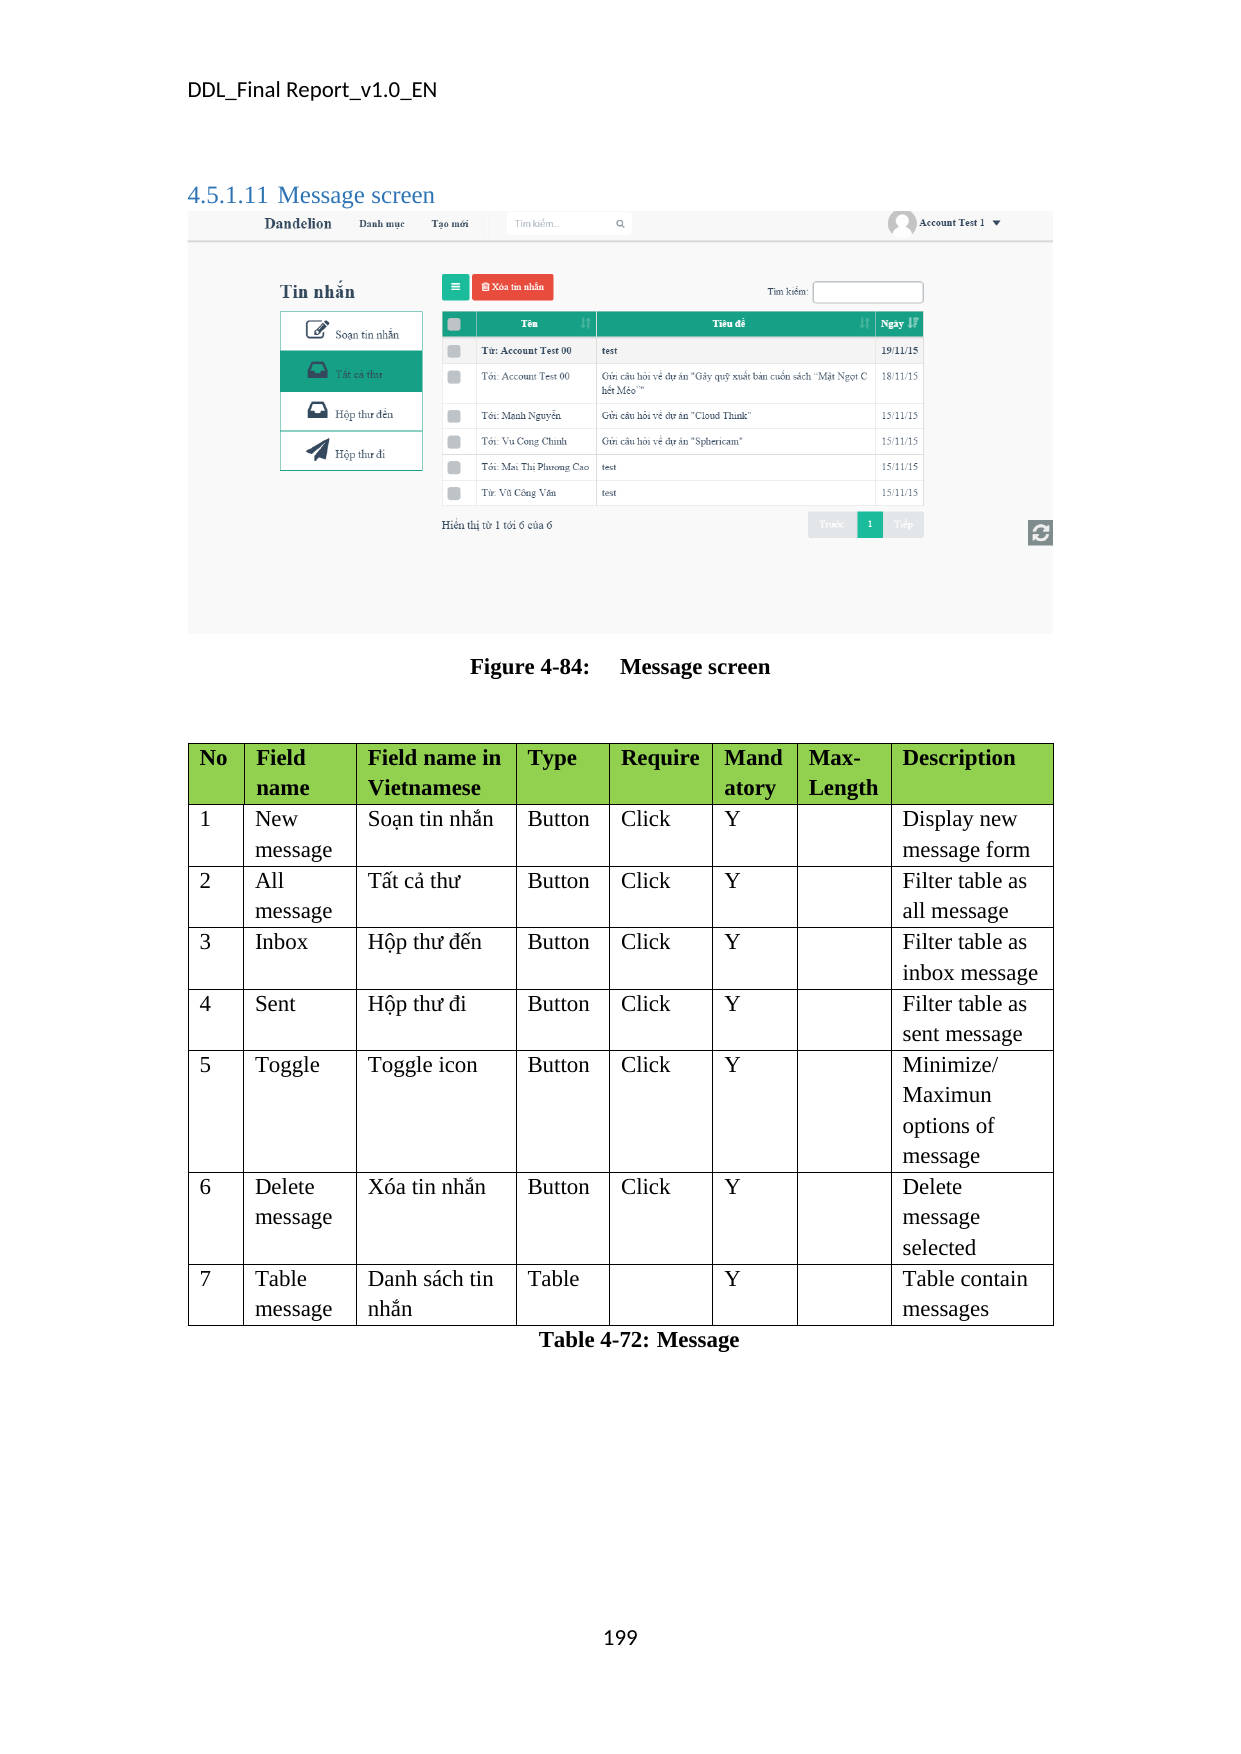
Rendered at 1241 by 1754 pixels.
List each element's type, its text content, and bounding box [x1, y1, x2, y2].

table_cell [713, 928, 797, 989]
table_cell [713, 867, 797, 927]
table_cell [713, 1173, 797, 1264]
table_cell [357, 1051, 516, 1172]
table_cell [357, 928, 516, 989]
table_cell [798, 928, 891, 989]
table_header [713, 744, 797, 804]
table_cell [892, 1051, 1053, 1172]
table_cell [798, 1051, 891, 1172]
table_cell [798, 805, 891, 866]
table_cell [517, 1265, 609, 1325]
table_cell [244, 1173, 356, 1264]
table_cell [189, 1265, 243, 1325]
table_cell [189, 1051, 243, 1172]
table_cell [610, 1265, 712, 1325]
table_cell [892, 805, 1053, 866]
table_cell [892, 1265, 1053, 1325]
text Message screen [187, 653, 1053, 679]
subtitle Message screen [187, 180, 1053, 209]
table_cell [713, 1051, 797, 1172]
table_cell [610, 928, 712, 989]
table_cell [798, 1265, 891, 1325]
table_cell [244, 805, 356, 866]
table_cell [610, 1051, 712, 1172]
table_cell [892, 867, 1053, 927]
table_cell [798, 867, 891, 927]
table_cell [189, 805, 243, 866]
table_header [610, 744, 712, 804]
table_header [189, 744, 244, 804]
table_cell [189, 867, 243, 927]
text Message [225, 1326, 1053, 1353]
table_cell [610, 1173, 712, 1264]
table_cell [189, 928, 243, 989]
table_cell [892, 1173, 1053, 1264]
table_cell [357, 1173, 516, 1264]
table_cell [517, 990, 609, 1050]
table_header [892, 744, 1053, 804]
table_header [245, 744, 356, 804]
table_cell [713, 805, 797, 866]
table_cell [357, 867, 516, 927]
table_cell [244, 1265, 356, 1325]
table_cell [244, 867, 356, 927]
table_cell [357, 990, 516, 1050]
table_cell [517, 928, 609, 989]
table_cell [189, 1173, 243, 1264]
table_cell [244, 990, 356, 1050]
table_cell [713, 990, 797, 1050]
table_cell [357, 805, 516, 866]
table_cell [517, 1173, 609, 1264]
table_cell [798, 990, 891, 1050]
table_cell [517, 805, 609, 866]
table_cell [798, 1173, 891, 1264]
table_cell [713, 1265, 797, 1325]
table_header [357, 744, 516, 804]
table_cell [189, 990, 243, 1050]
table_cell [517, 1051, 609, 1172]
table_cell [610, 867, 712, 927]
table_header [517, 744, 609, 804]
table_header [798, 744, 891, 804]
picture [187, 211, 1053, 634]
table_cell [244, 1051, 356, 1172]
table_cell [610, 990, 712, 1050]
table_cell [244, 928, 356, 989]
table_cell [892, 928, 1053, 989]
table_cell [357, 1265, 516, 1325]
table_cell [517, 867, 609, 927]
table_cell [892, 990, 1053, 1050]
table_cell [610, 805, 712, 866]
